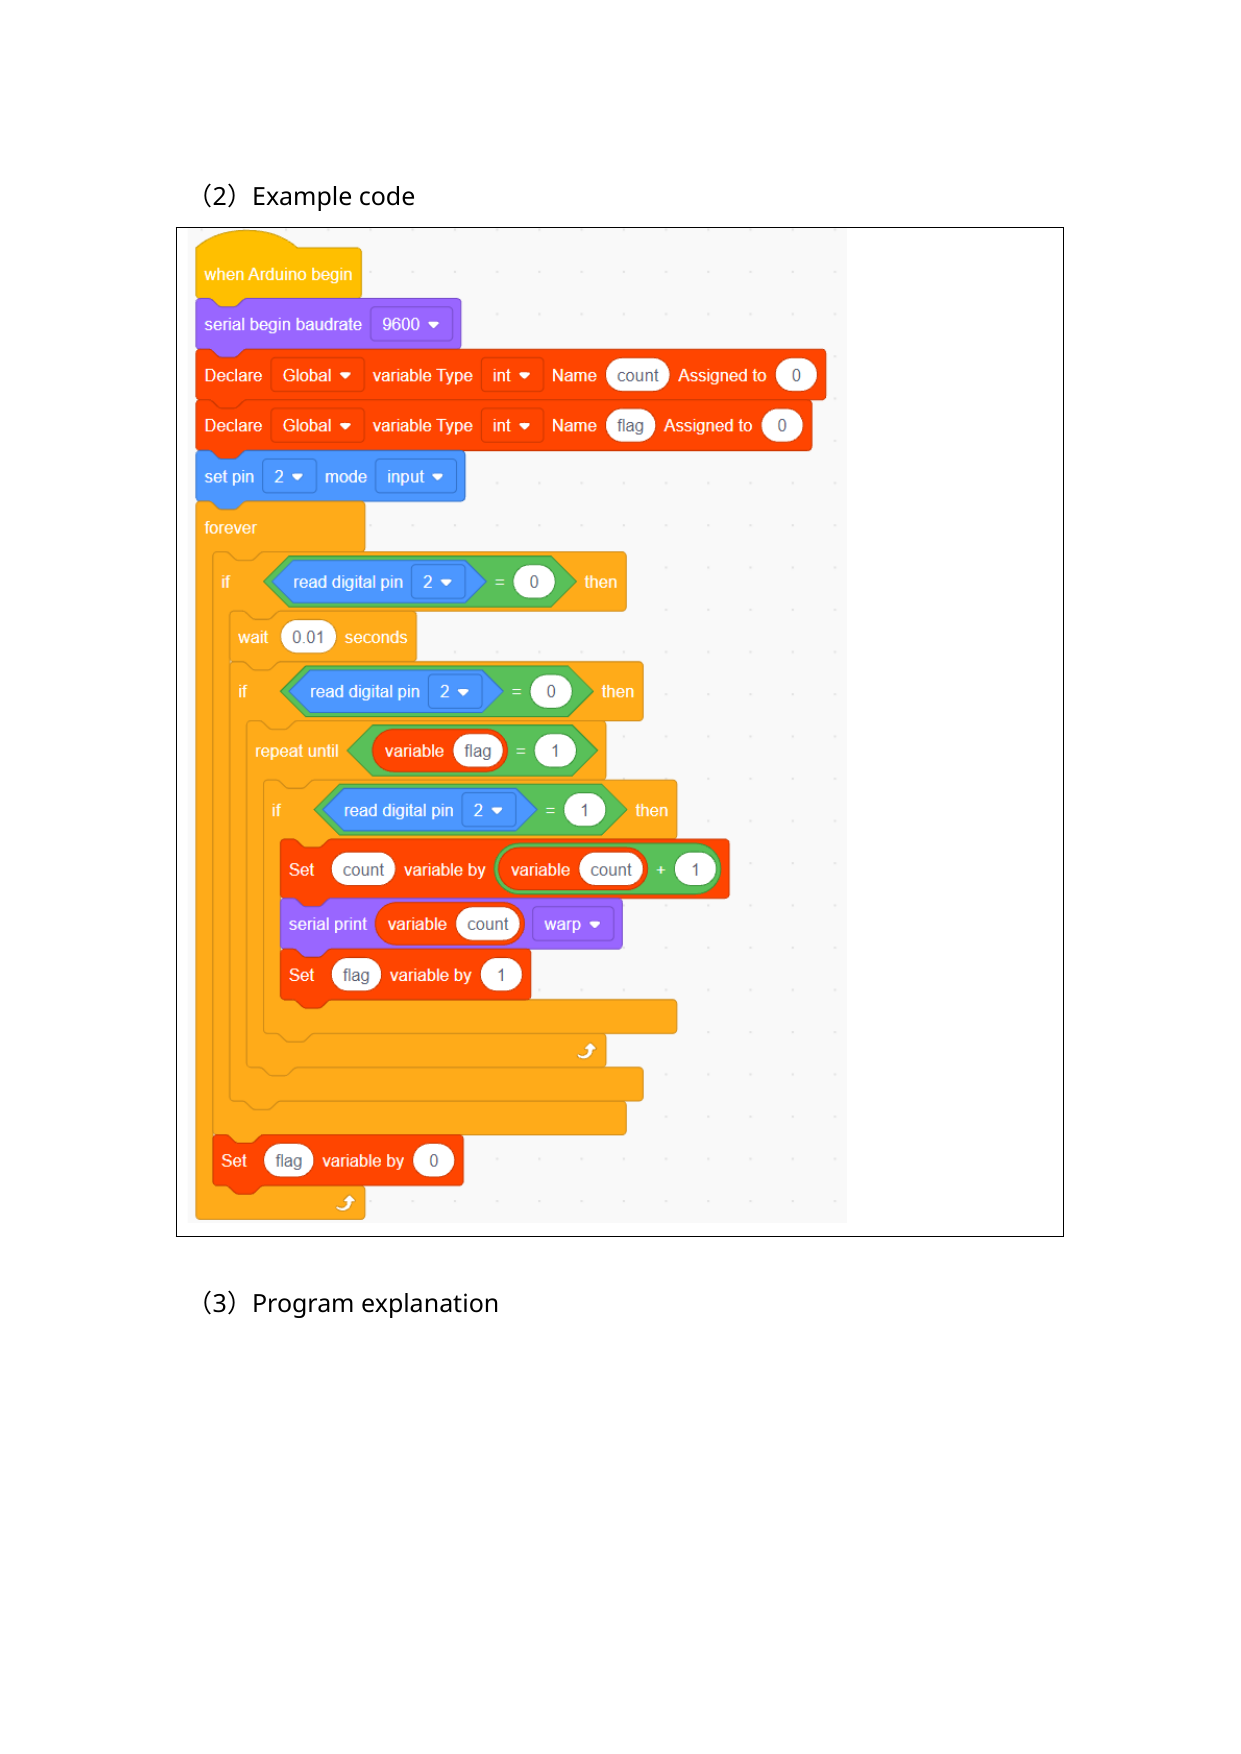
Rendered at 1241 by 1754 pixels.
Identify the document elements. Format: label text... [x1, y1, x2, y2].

list （3）Program explanation [187, 1269, 1053, 1334]
picture [187, 228, 847, 1223]
list （2）Example code [187, 162, 1053, 227]
table_header [177, 228, 1063, 1236]
